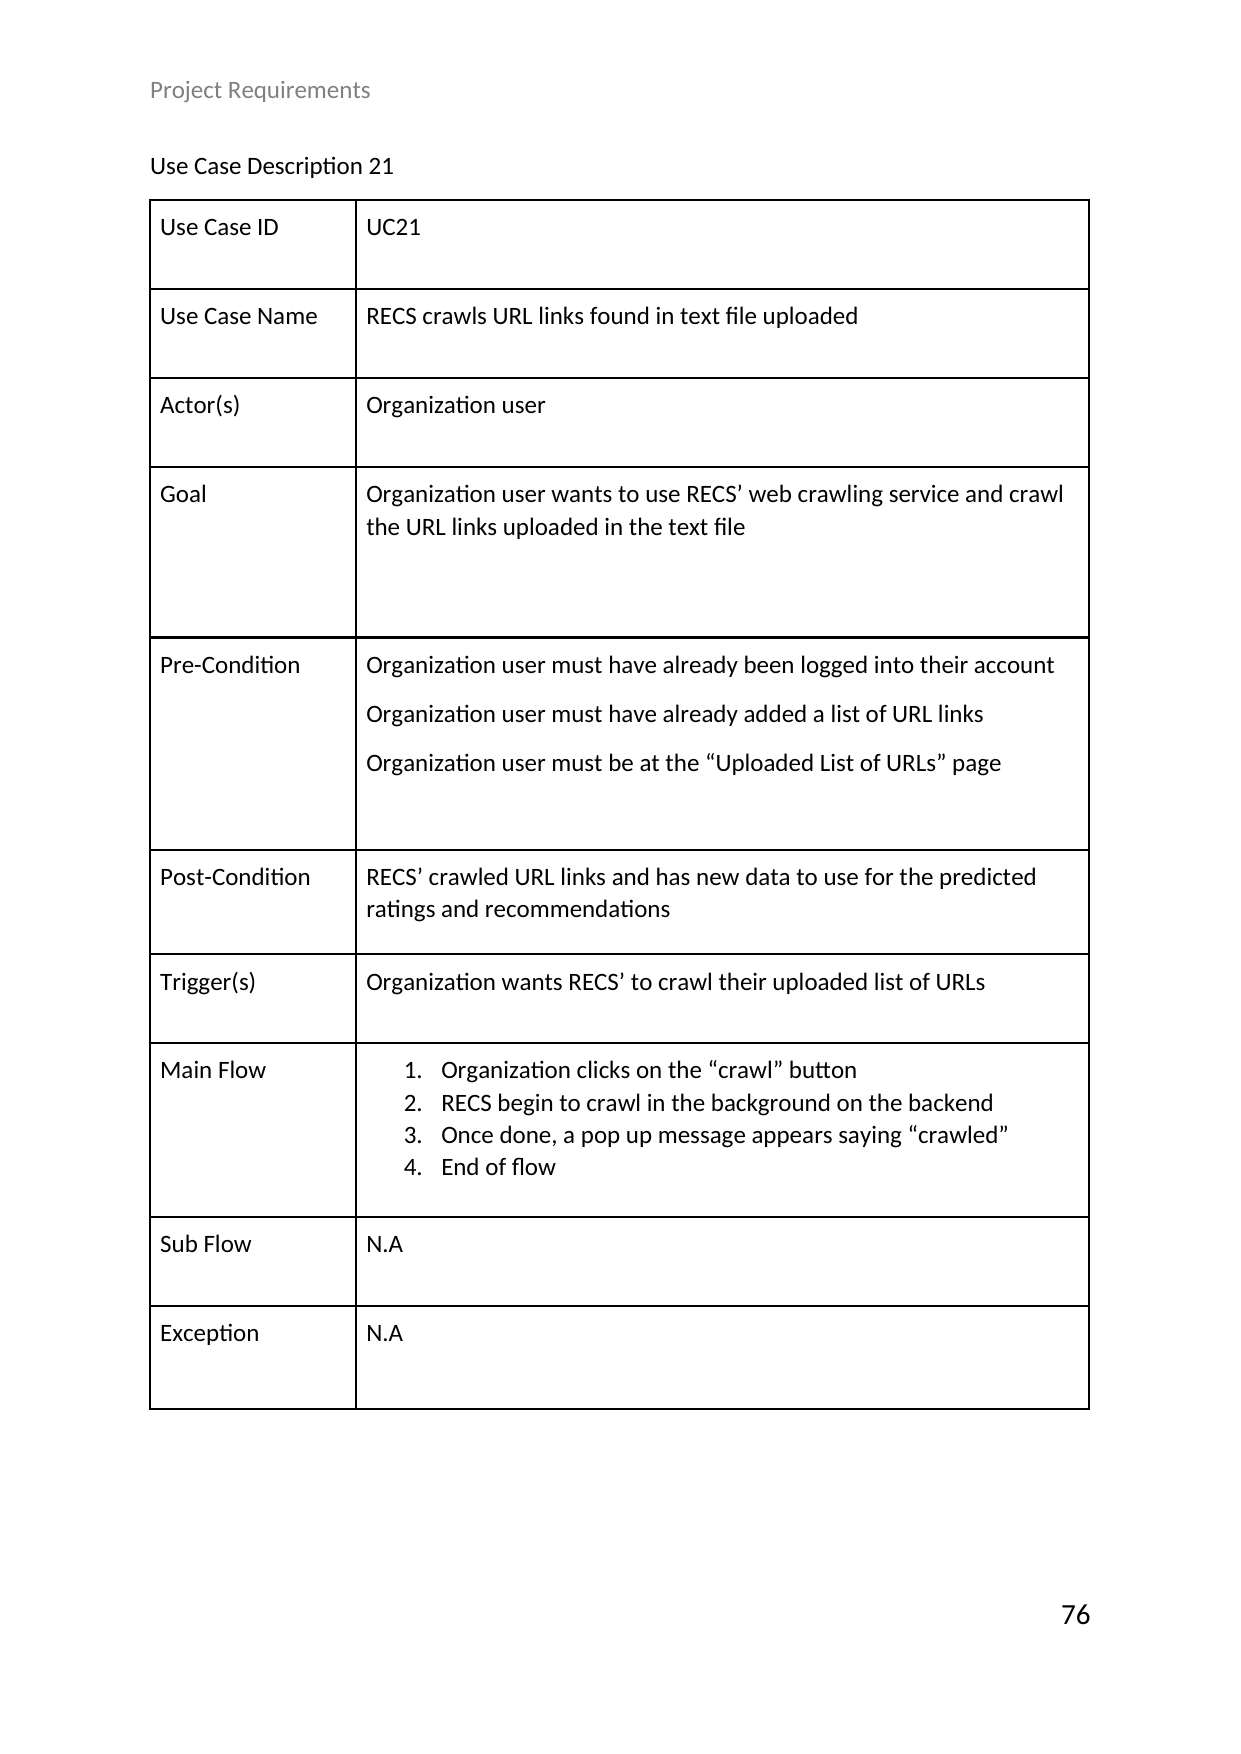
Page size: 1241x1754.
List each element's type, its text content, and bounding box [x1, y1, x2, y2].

table_header UC21 [357, 201, 1088, 288]
table_cell Pre-Condition [151, 639, 355, 849]
table_cell Organization clicks on the “crawl” button RECS begin to crawl in the background on the backend Once done, a pop up message appears saying “crawled” End of flow [357, 1044, 1088, 1216]
table_cell Organization user must have already been logged into their account Organization user must have already added a list of URL links Organization user must be at the “Uploaded List of URLs” page [357, 639, 1088, 849]
table_cell Main Flow [151, 1044, 355, 1216]
table_cell Exception [151, 1307, 355, 1408]
table_cell Organization wants RECS’ to crawl their uploaded list of URLs [357, 955, 1088, 1042]
table_header Use Case ID [151, 201, 355, 288]
table_cell Sub Flow [151, 1218, 355, 1304]
table_cell Goal [151, 468, 355, 636]
table_cell N.A [357, 1307, 1088, 1408]
table_cell Trigger(s) [151, 955, 355, 1042]
table_cell RECS’ crawled URL links and has new data to use for the predicted ratings and recommendations [357, 851, 1088, 953]
table_cell RECS crawls URL links found in text file uploaded [357, 290, 1088, 377]
text Use Case Description 21 [150, 150, 1090, 181]
table_cell Organization user [357, 379, 1088, 466]
table_cell Organization user wants to use RECS’ web crawling service and crawl the URL links uploaded in the text file [357, 468, 1088, 636]
table_cell Post-Condition [151, 851, 355, 953]
table_cell N.A [357, 1218, 1088, 1304]
table_cell Actor(s) [151, 379, 355, 466]
table_cell Use Case Name [151, 290, 355, 377]
